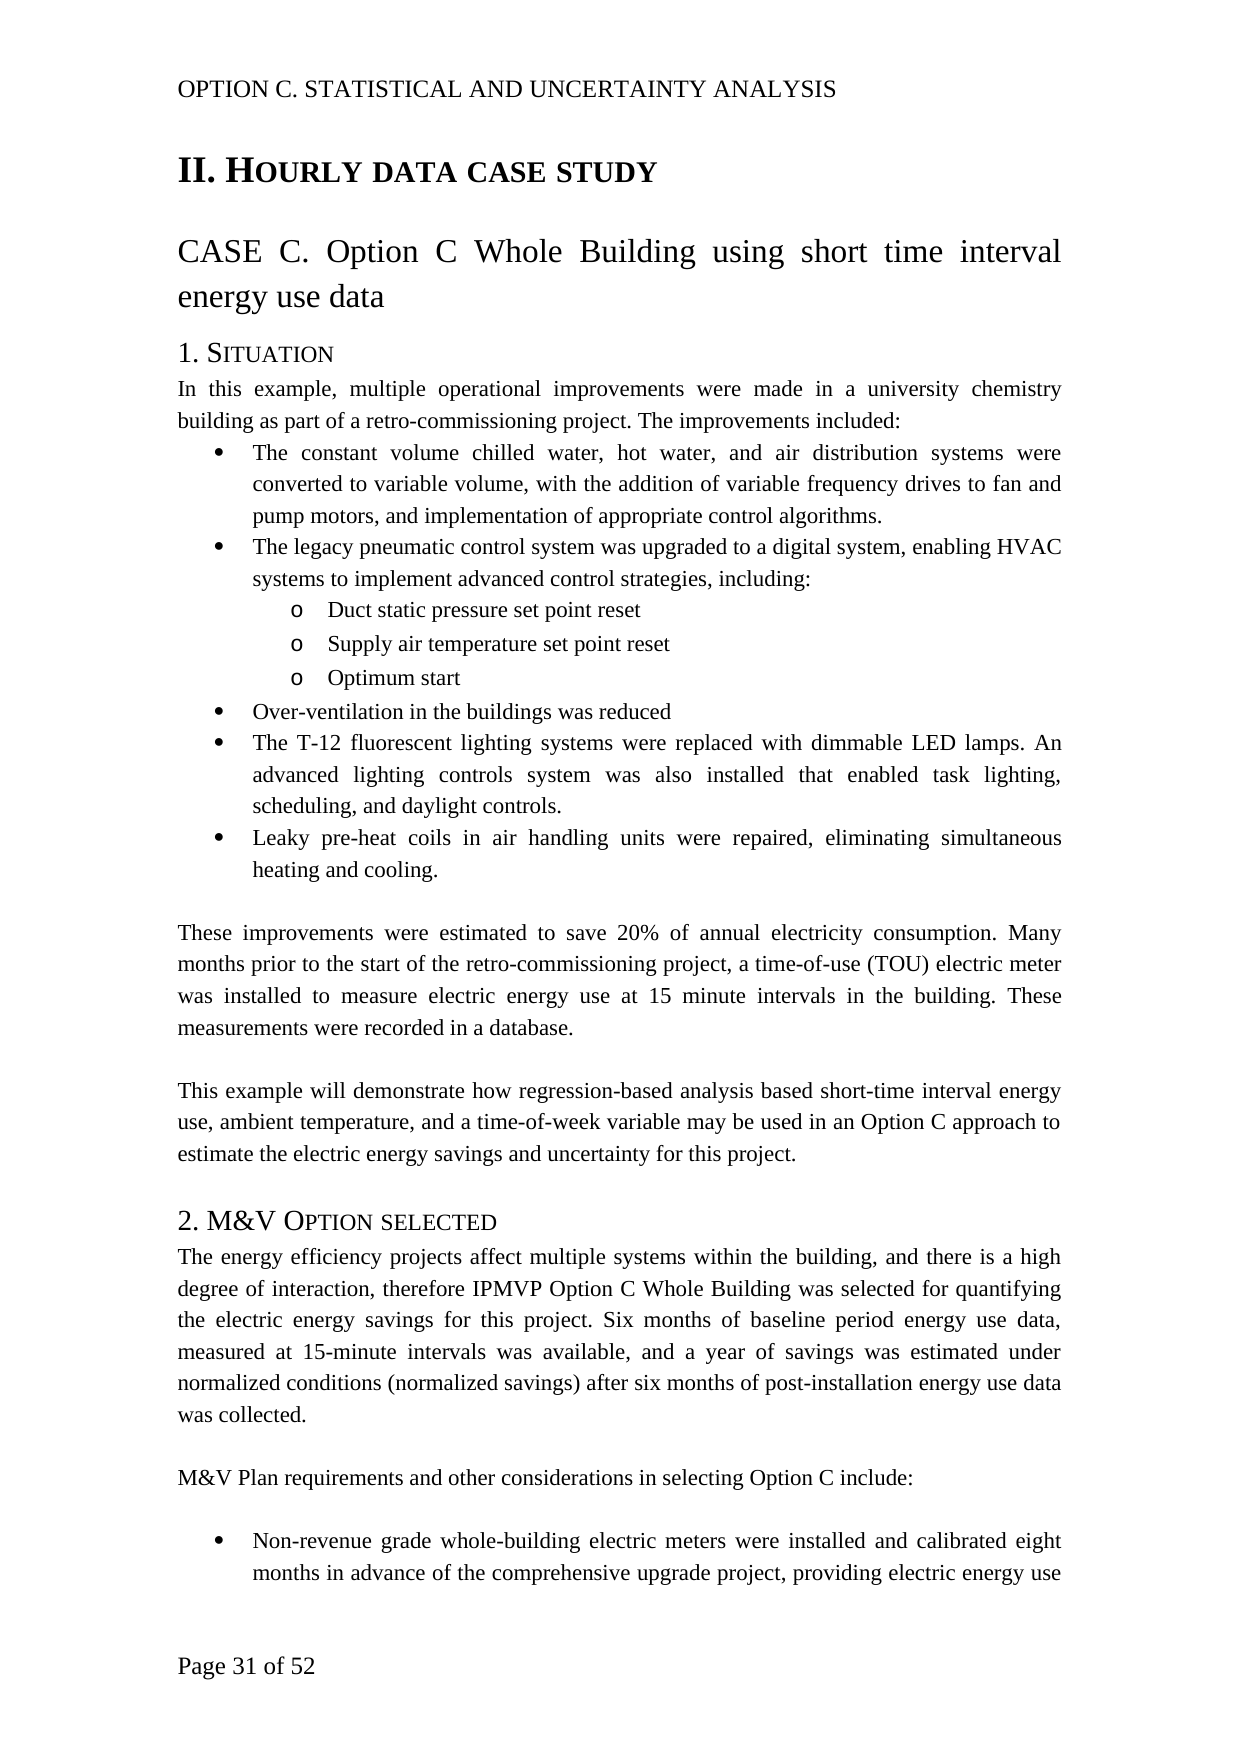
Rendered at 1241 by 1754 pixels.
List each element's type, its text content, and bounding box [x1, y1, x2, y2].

list Over-ventilation in the buildings was reduced [215, 698, 1063, 724]
list II. Hourly data case study [177, 148, 1063, 191]
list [215, 1527, 1063, 1585]
list 1. Situation [177, 335, 1063, 369]
list The T-12 fluorescent lighting systems were replaced with dimmable LED lamps. An advanced lighting controls system was also installed that enabled task lighting, scheduling, and daylight controls. [215, 729, 1063, 819]
text CASE C. Option C Whole Building using short time interval energy use data [177, 231, 1063, 315]
text M&V Plan requirements and other considerations in selecting Option C include: [177, 1464, 1063, 1490]
list 2. M&V Option selected [177, 1203, 1063, 1236]
text These improvements were estimated to save 20% of annual electricity consumption. Many months prior to the start of the retro-commissioning project, a time-of-use (TOU) electric meter was installed to measure electric energy use at 15 minute intervals in the building. These measurements were recorded in a database. [177, 919, 1063, 1040]
list Leaky pre-heat coils in air handling units were repaired, eliminating simultaneous heating and cooling. [215, 824, 1063, 882]
list Optimum start [290, 664, 1063, 692]
list The legacy pneumatic control system was upgraded to a digital system, enabling HVAC systems to implement advanced control strategies, including: [215, 533, 1063, 591]
list Supply air temperature set point reset [290, 630, 1063, 658]
text In this example, multiple operational improvements were made in a university chemistry building as part of a retro-commissioning project. The improvements included: [177, 375, 1063, 433]
text The energy efficiency projects affect multiple systems within the building, and there is a high degree of interaction, therefore IPMVP Option C Whole Building was selected for quantifying the electric energy savings for this project. Six months of baseline period energy use data, measured at 15-minute intervals was available, and a year of savings was estimated under normalized conditions (normalized savings) after six months of post-installation energy use data was collected. [177, 1243, 1063, 1427]
list The constant volume chilled water, hot water, and air distribution systems were converted to variable volume, with the addition of variable frequency drives to fan and pump motors, and implementation of appropriate control algorithms. [215, 438, 1063, 528]
text This example will demonstrate how regression-based analysis based short-time interval energy use, ambient temperature, and a time-of-week variable may be used in an Option C approach to estimate the electric energy savings and uncertainty for this project. [177, 1077, 1063, 1166]
list Duct static pressure set point reset [290, 596, 1063, 624]
